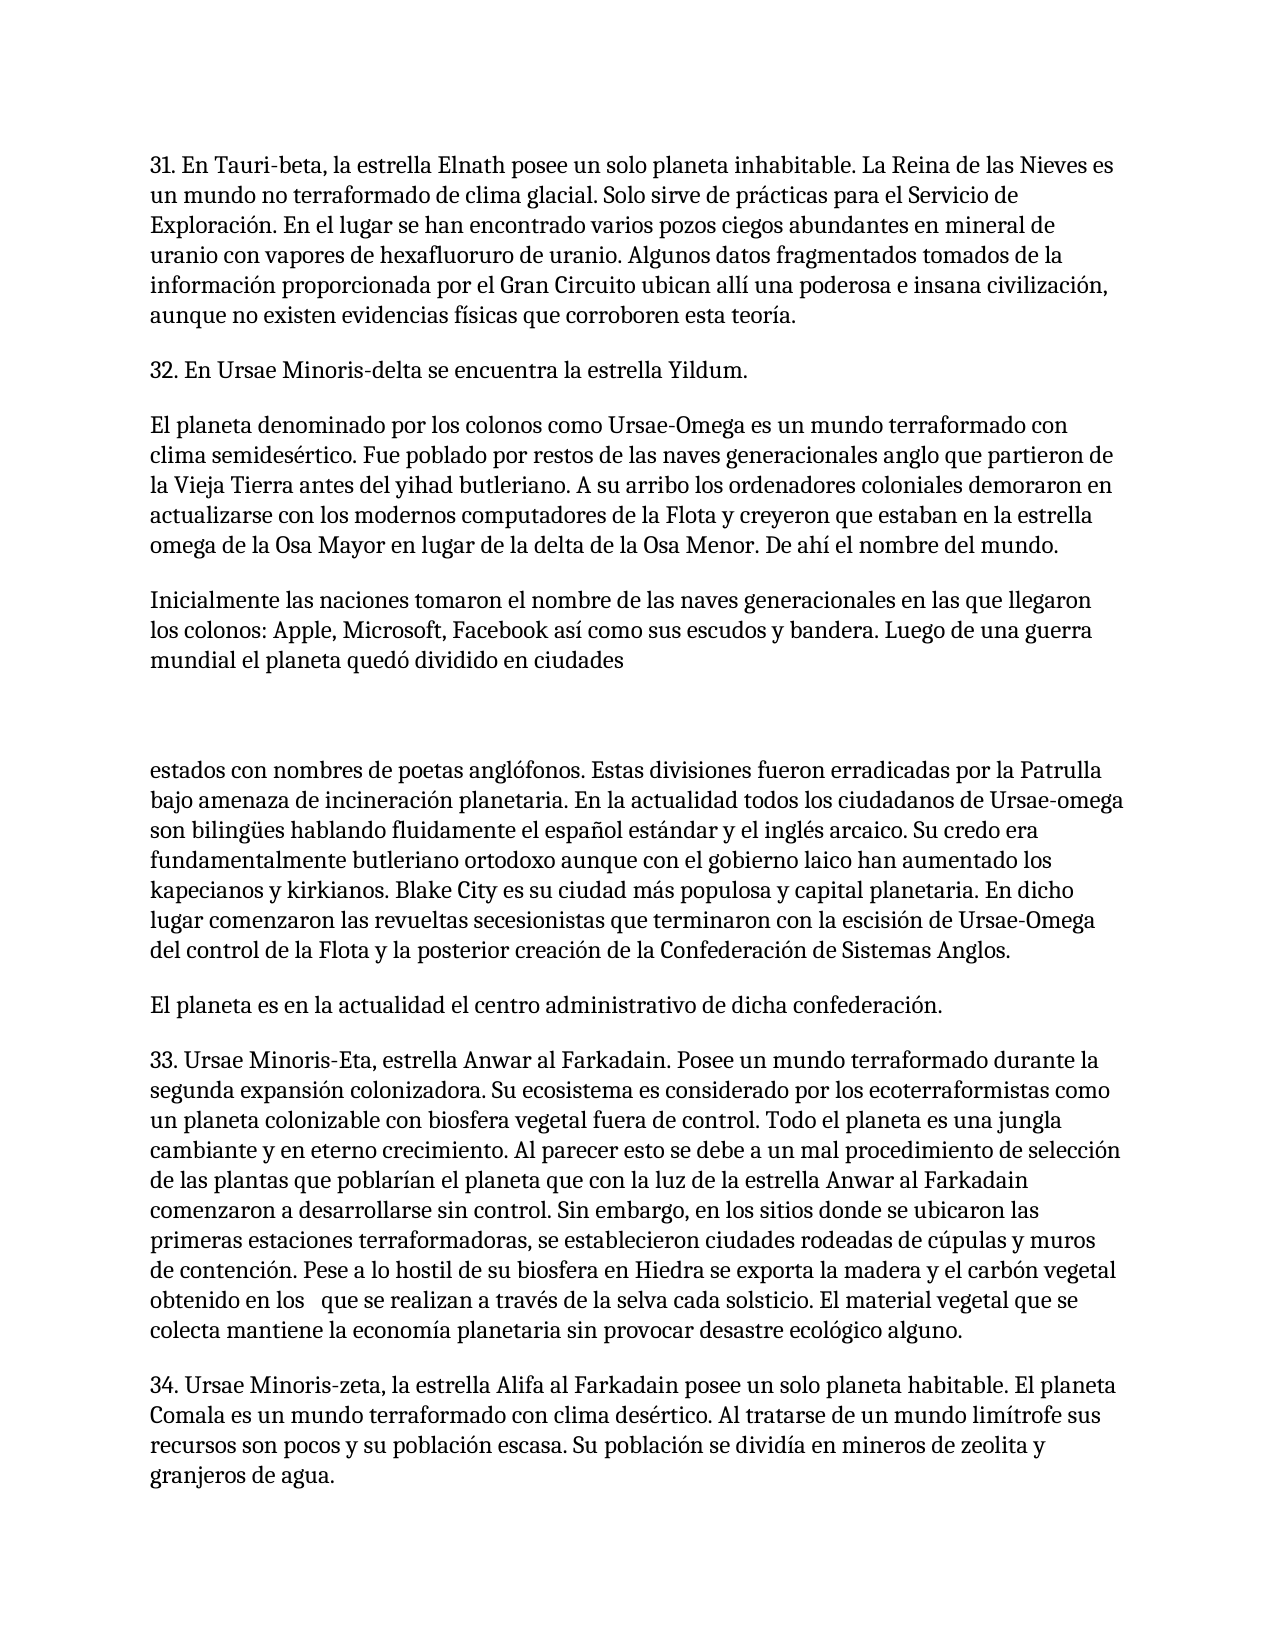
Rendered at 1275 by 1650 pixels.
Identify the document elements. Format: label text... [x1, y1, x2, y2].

text El planeta es en la actualidad el centro administrativo de dicha confederación. [150, 990, 1125, 1020]
text El planeta denominado por los colonos como Ursae-Omega es un mundo terraformado con clima semidesértico. Fue poblado por restos de las naves generacionales anglo que partieron de la Vieja Tierra antes del yihad butleriano. A su arribo los ordenadores coloniales demoraron en actualizarse con los modernos computadores de la Flota y creyeron que estaban en la estrella omega de la Osa Mayor en lugar de la delta de la Osa Menor. De ahí el nombre del mundo. [150, 410, 1125, 560]
text estados con nombres de poetas anglófonos. Estas divisiones fueron erradicadas por la Patrulla bajo amenaza de incineración planetaria. En la actualidad todos los ciudadanos de Ursae-omega son bilingües hablando fluidamente el español estándar y el inglés arcaico. Su credo era fundamentalmente butleriano ortodoxo aunque con el gobierno laico han aumentado los kapecianos y kirkianos. Blake City es su ciudad más populosa y capital planetaria. En dicho lugar comenzaron las revueltas secesionistas que terminaron con la escisión de Ursae-Omega del control de la Flota y la posterior creación de la Confederación de Sistemas Anglos. [150, 755, 1125, 965]
text Inicialmente las naciones tomaron el nombre de las naves generacionales en las que llegaron los colonos: Apple, Microsoft, Facebook así como sus escudos y bandera. Luego de una guerra mundial el planeta quedó dividido en ciudades [150, 585, 1125, 675]
text 34. Ursae Minoris-zeta, la estrella Alifa al Farkadain posee un solo planeta habitable. El planeta Comala es un mundo terraformado con clima desértico. Al tratarse de un mundo limítrofe sus recursos son pocos y su población escasa. Su población se dividía en mineros de zeolita y granjeros de agua. [150, 1370, 1125, 1490]
text 32. En Ursae Minoris-delta se encuentra la estrella Yildum. [150, 355, 1125, 385]
text 33. Ursae Minoris-Eta, estrella Anwar al Farkadain. Posee un mundo terraformado durante la segunda expansión colonizadora. Su ecosistema es considerado por los ecoterraformistas como un planeta colonizable con biosfera vegetal fuera de control. Todo el planeta es una jungla cambiante y en eterno crecimiento. Al parecer esto se debe a un mal procedimiento de selección de las plantas que poblarían el planeta que con la luz de la estrella Anwar al Farkadain comenzaron a desarrollarse sin control. Sin embargo, en los sitios donde se ubicaron las primeras estaciones terraformadoras, se establecieron ciudades rodeadas de cúpulas y muros de contención. Pese a lo hostil de su biosfera en Hiedra se exporta la madera y el carbón vegetal obtenido en los que se realizan a través de la selva cada solsticio. El material vegetal que se colecta mantiene la economía planetaria sin provocar desastre ecológico alguno. [150, 1045, 1125, 1345]
text 31. En Tauri-beta, la estrella Elnath posee un solo planeta inhabitable. La Reina de las Nieves es un mundo no terraformado de clima glacial. Solo sirve de prácticas para el Servicio de Exploración. En el lugar se han encontrado varios pozos ciegos abundantes en mineral de uranio con vapores de hexafluoruro de uranio. Algunos datos fragmentados tomados de la información proporcionada por el Gran Circuito ubican allí una poderosa e insana civilización, aunque no existen evidencias físicas que corroboren esta teoría. [150, 150, 1125, 330]
